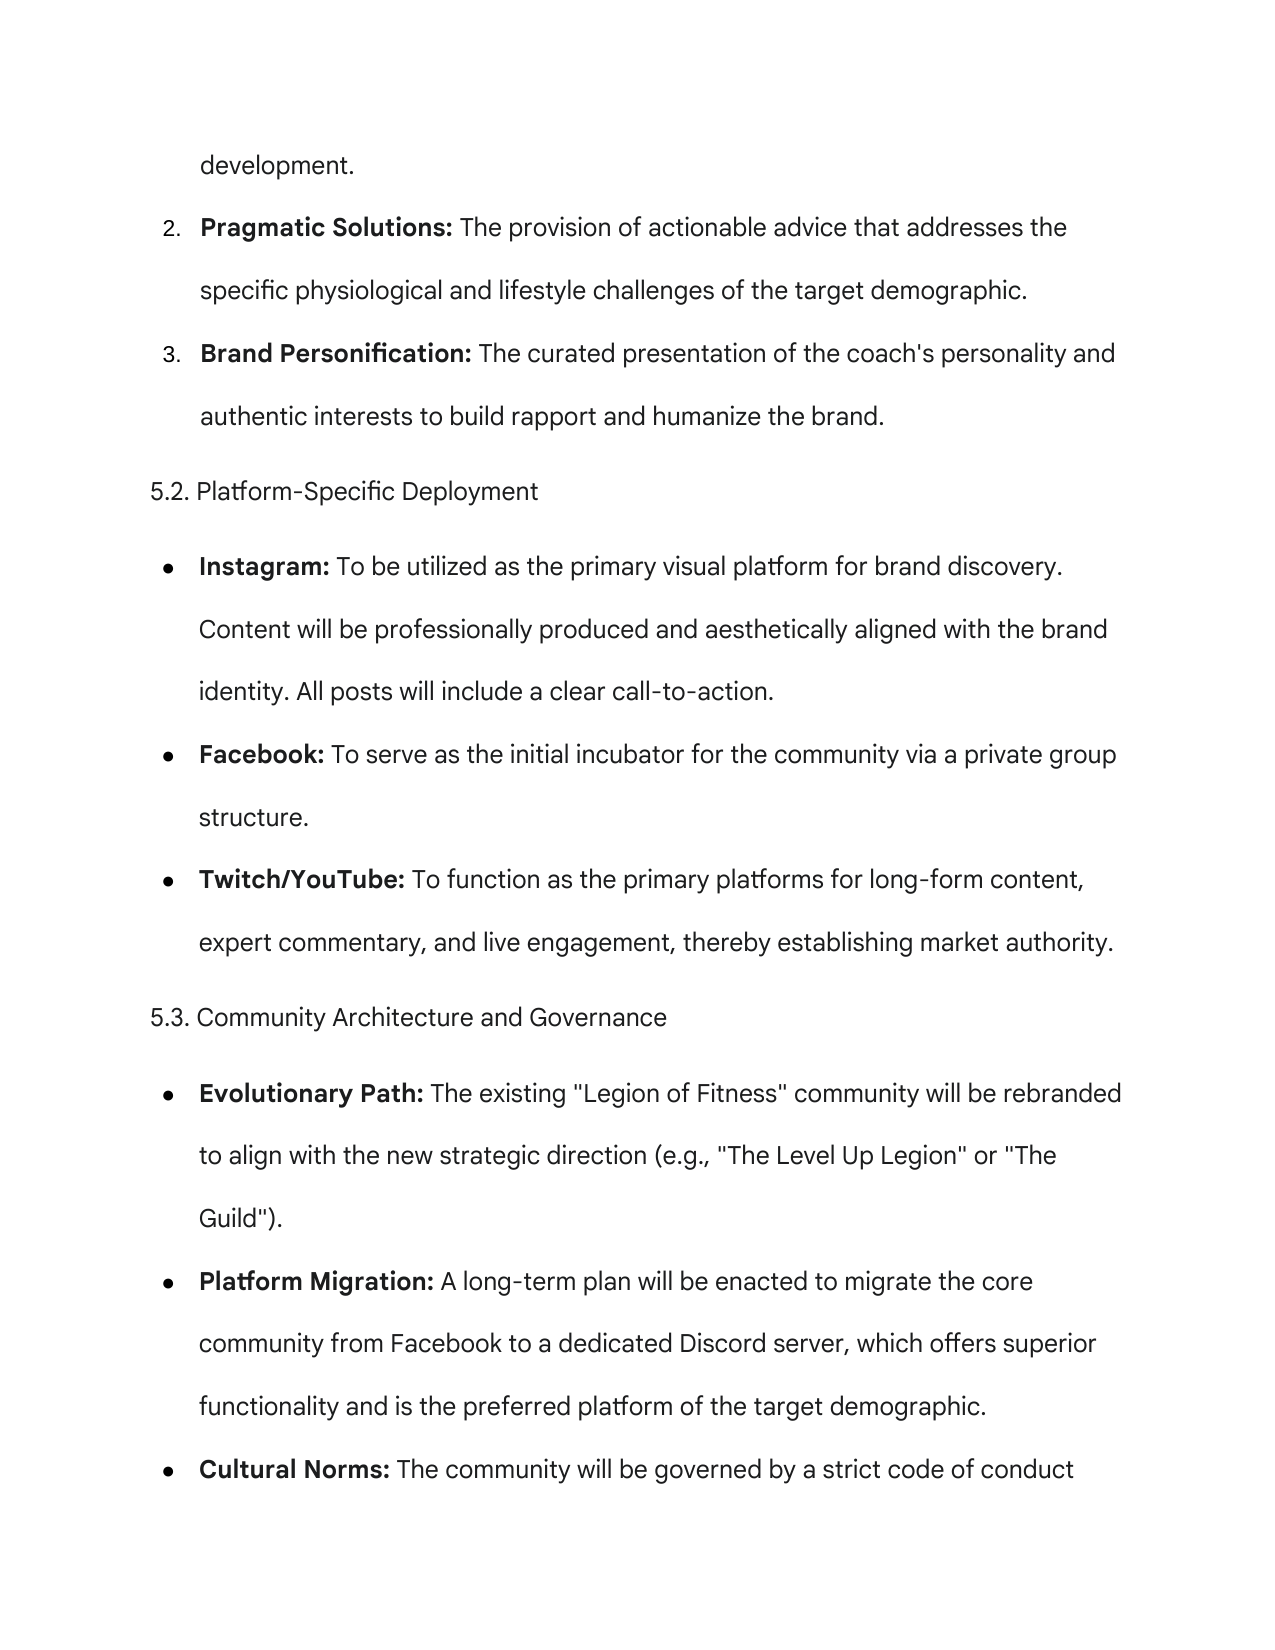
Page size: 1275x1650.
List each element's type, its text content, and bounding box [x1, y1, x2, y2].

list Instagram: To be utilized as the primary visual platform for brand discovery. Content will be professionally produced and aesthetically aligned with the brand identity. All posts will include a clear call-to-action. [161, 551, 1125, 708]
list Evolutionary Path: The existing "Legion of Fitness" community will be rebranded to align with the new strategic direction (e.g., "The Level Up Legion" or "The Guild"). [161, 1078, 1125, 1235]
list Twitch/YouTube: To function as the primary platforms for long-form content, expert commentary, and live engagement, thereby establishing market authority. [161, 865, 1125, 959]
list Platform Migration: A long-term plan will be enacted to migrate the core community from Facebook to a dedicated Discord server, which offers superior functionality and is the preferred platform of the target demographic. [161, 1266, 1125, 1423]
subtitle 5.3. Community Architecture and Governance [150, 1003, 1125, 1034]
subtitle 5.2. Platform-Specific Deployment [150, 476, 1125, 507]
list Pragmatic Solutions: The provision of actionable advice that addresses the specific physiological and lifestyle challenges of the target demographic. [162, 213, 1125, 307]
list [161, 1454, 1125, 1486]
list Brand Personification: The curated presentation of the coach's personality and authentic interests to build rapport and humanize the brand. [162, 338, 1125, 432]
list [162, 150, 1125, 181]
list Facebook: To serve as the initial incubator for the community via a private group structure. [161, 739, 1125, 833]
